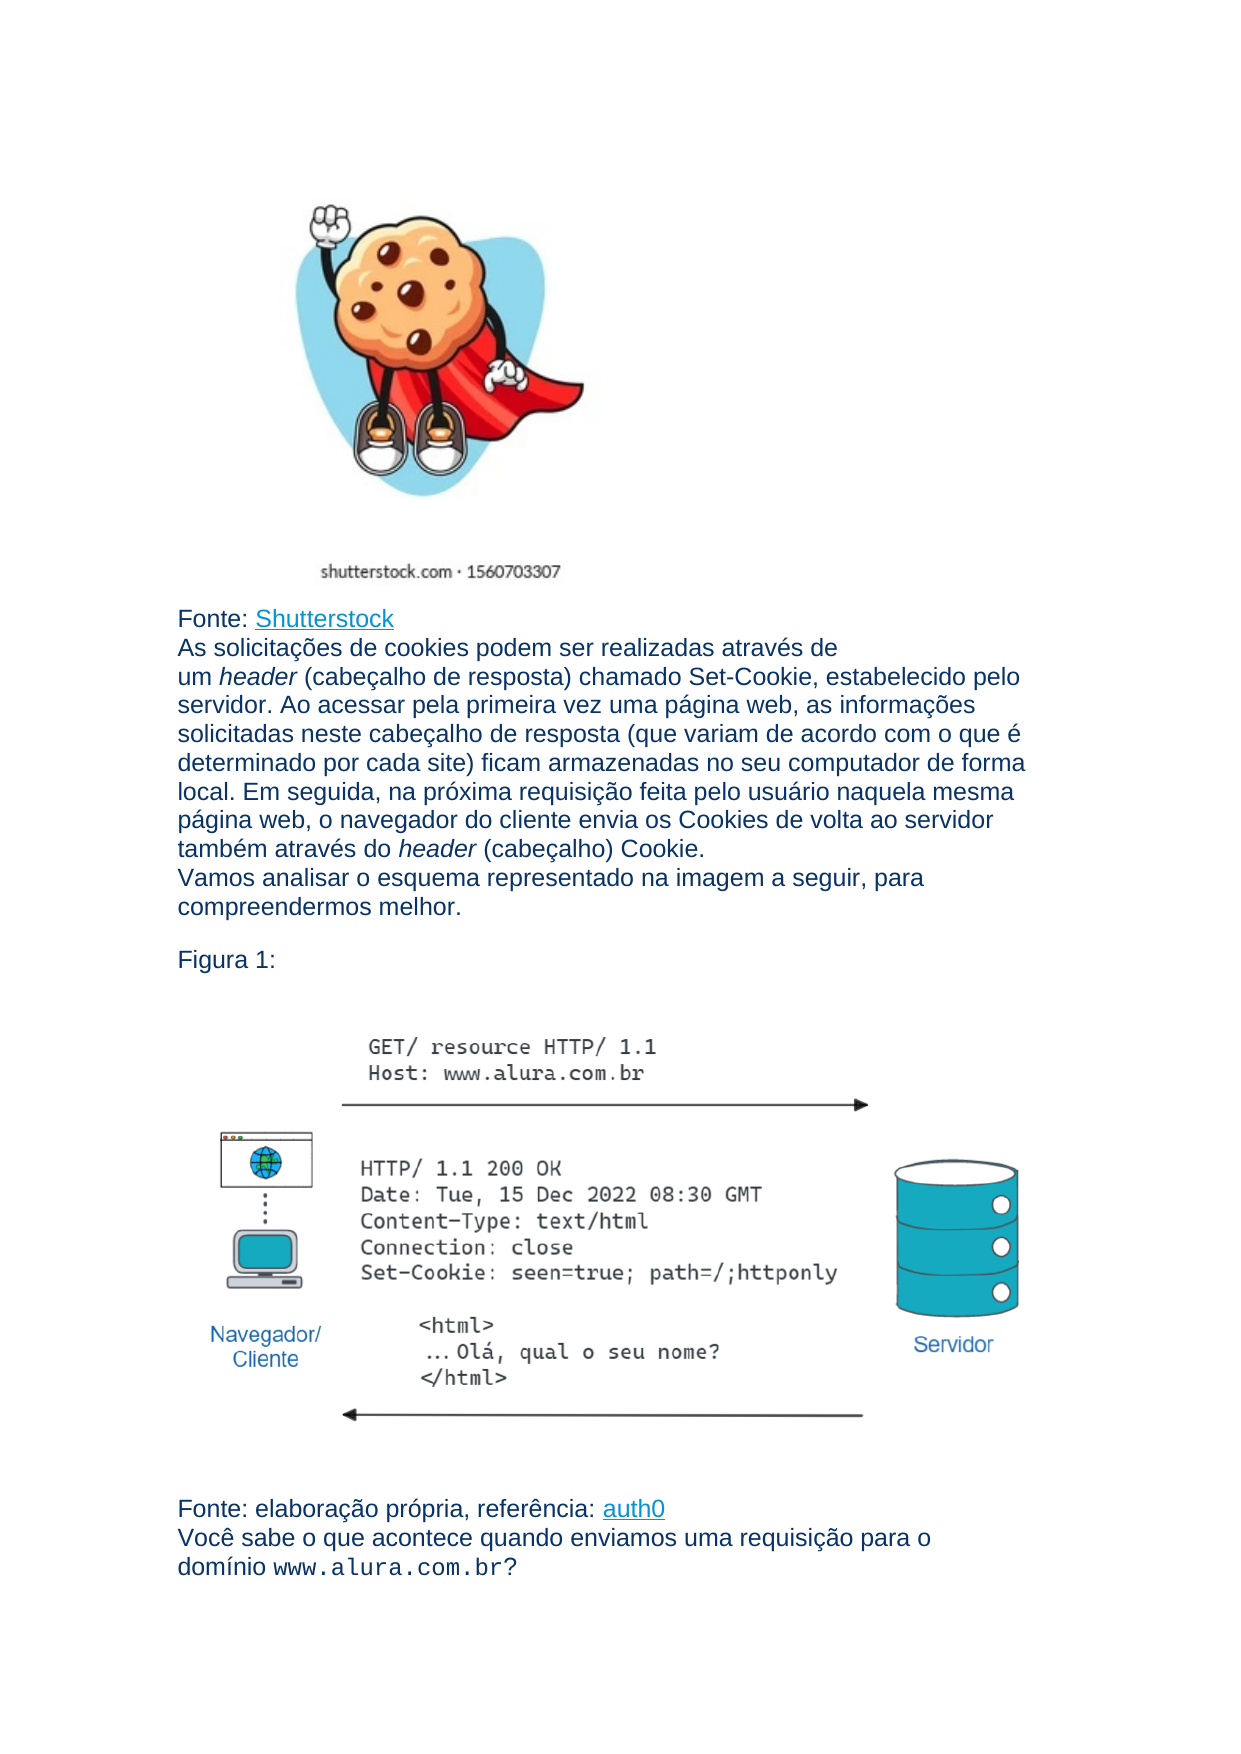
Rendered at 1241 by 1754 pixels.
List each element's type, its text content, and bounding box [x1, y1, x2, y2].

text Fonte: Shutterstock [177, 604, 1063, 633]
text Fonte: elaboração própria, referência: auth0 [177, 1494, 1063, 1523]
picture [177, 998, 1063, 1476]
picture [177, 147, 703, 586]
text Figura 1: [177, 945, 1063, 974]
text Vamos analisar o esquema representado na imagem a seguir, para compreendermos melhor. [177, 863, 1063, 920]
text As solicitações de cookies podem ser realizadas através de um header (cabeçalho de resposta) chamado Set-Cookie, estabelecido pelo servidor. Ao acessar pela primeira vez uma página web, as informações solicitadas neste cabeçalho de resposta (que variam de acordo com o que é determinado por cada site) ficam armazenadas no seu computador de forma local. Em seguida, na próxima requisição feita pelo usuário naquela mesma página web, o navegador do cliente envia os Cookies de volta ao servidor também através do header (cabeçalho) Cookie. [177, 633, 1063, 863]
text Você sabe o que acontece quando enviamos uma requisição para o domínio www.alura.com.br? [177, 1523, 1063, 1582]
